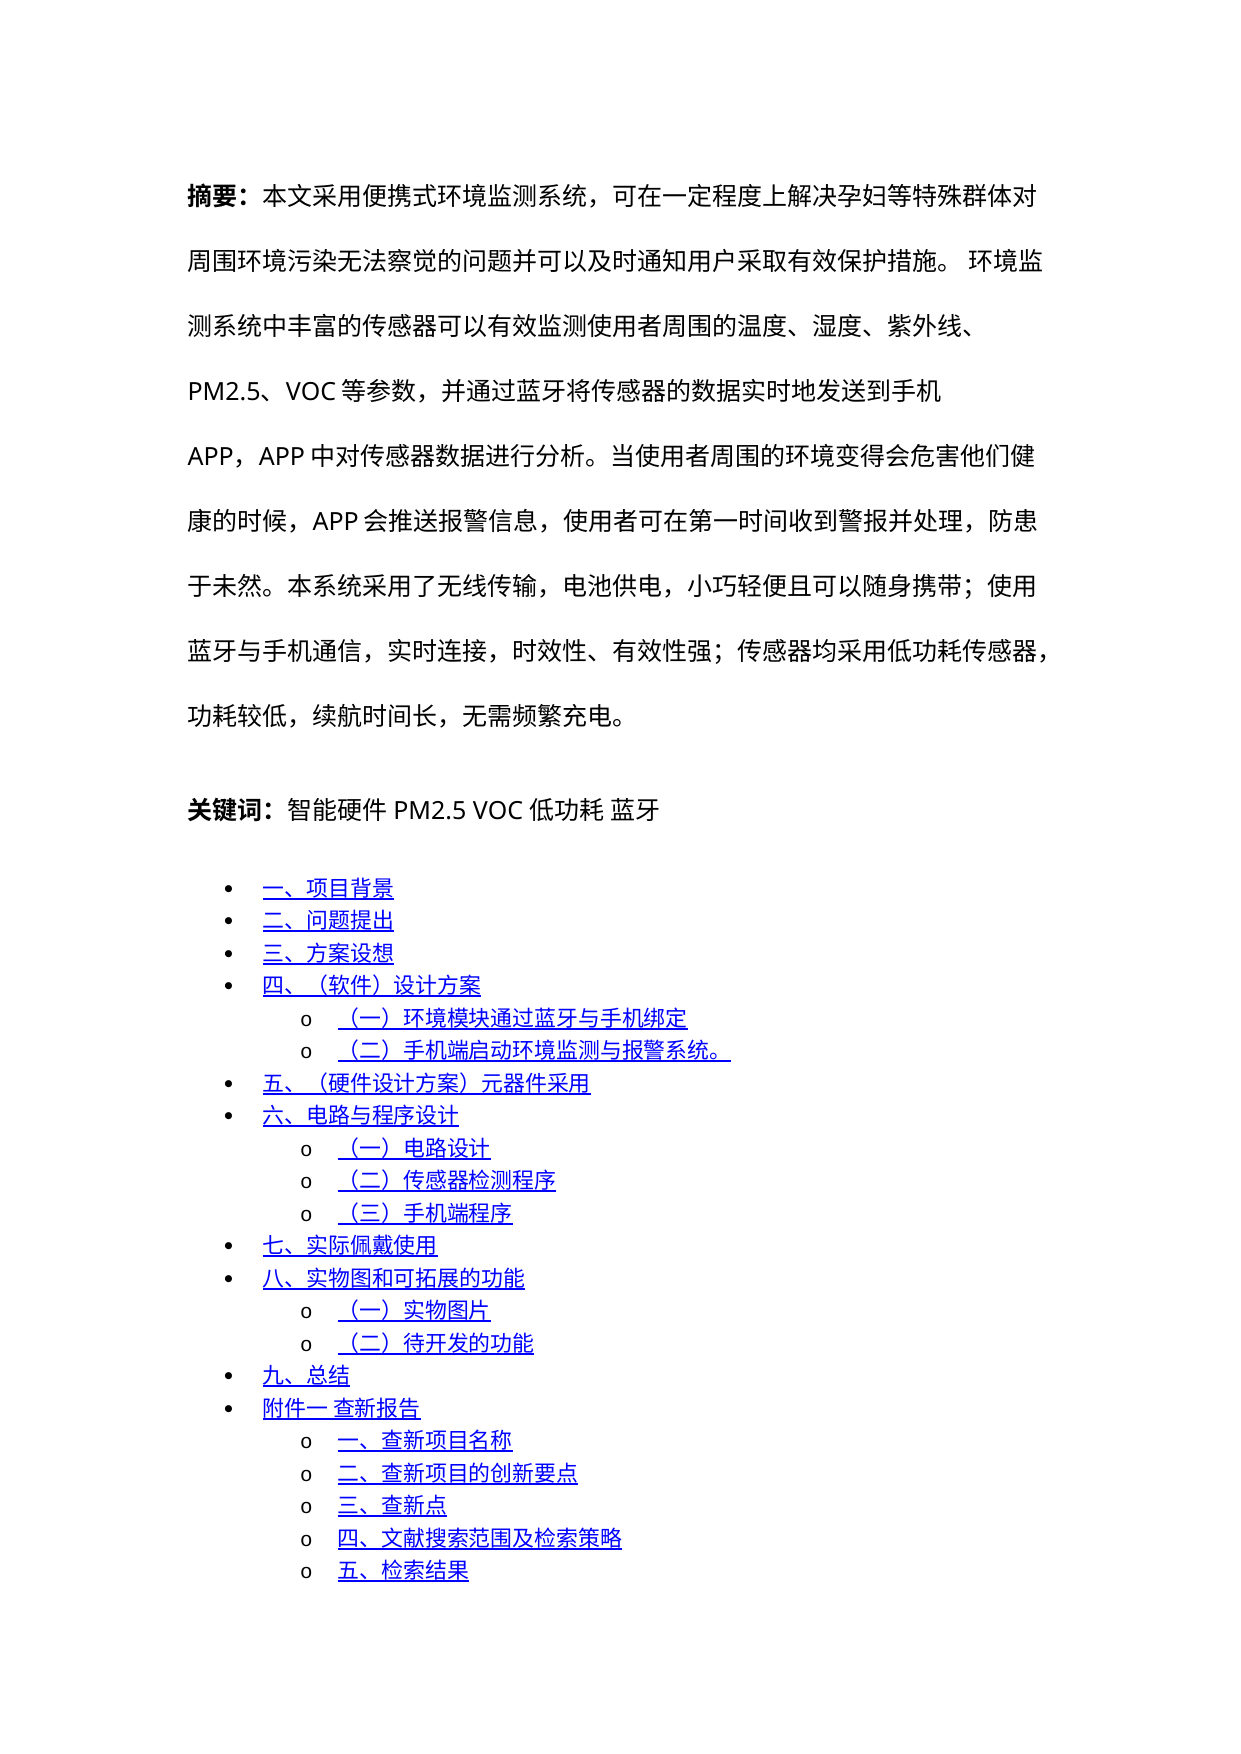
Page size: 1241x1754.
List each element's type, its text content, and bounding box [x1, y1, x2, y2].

list 八、实物图和可拓展的功能 [225, 1260, 1053, 1293]
list 四、文献搜索范围及检索策略 [300, 1520, 1053, 1553]
list 二、查新项目的创新要点 [300, 1455, 1053, 1488]
list （一）电路设计 [300, 1130, 1053, 1163]
list （二）传感器检测程序 [300, 1163, 1053, 1195]
text 关键词：智能硬件 PM2.5 VOC 低功耗 蓝牙 [187, 776, 1053, 841]
list 九、总结 [225, 1358, 1053, 1390]
list 五、（硬件设计方案）元器件采用 [225, 1065, 1053, 1098]
text 摘要：本文采用便携式环境监测系统，可在一定程度上解决孕妇等特殊群体对周围环境污染无法察觉的问题并可以及时通知用户采取有效保护措施。 环境监测系统中丰富的传感器可以有效监测使用者周围的温度、湿度、紫外线、PM2.5、VOC等参数，并通过蓝牙将传感器的数据实时地发送到手机APP，APP中对传感器数据进行分析。当使用者周围的环境变得会危害他们健康的时候，APP会推送报警信息，使用者可在第一时间收到警报并处理，防患于未然。本系统采用了无线传输，电池供电，小巧轻便且可以随身携带；使用蓝牙与手机通信，实时连接，时效性、有效性强；传感器均采用低功耗传感器，功耗较低，续航时间长，无需频繁充电。 [187, 162, 1053, 747]
list 六、电路与程序设计 [225, 1098, 1053, 1130]
list 三、查新点 [300, 1488, 1053, 1520]
list 三、方案设想 [225, 935, 1053, 968]
list 附件一 查新报告 [225, 1390, 1053, 1423]
list （一）实物图片 [300, 1293, 1053, 1325]
list 四、（软件）设计方案 [225, 968, 1053, 1000]
list （二）待开发的功能 [300, 1325, 1053, 1358]
list 一、项目背景 [225, 870, 1053, 903]
list （一）环境模块通过蓝牙与手机绑定 [300, 1000, 1053, 1033]
list （二）手机端启动环境监测与报警系统。 [300, 1033, 1053, 1065]
list 五、检索结果 [300, 1553, 1053, 1585]
list 一、查新项目名称 [300, 1423, 1053, 1455]
list （三）手机端程序 [300, 1195, 1053, 1228]
list 七、实际佩戴使用 [225, 1228, 1053, 1260]
list 二、问题提出 [225, 903, 1053, 935]
